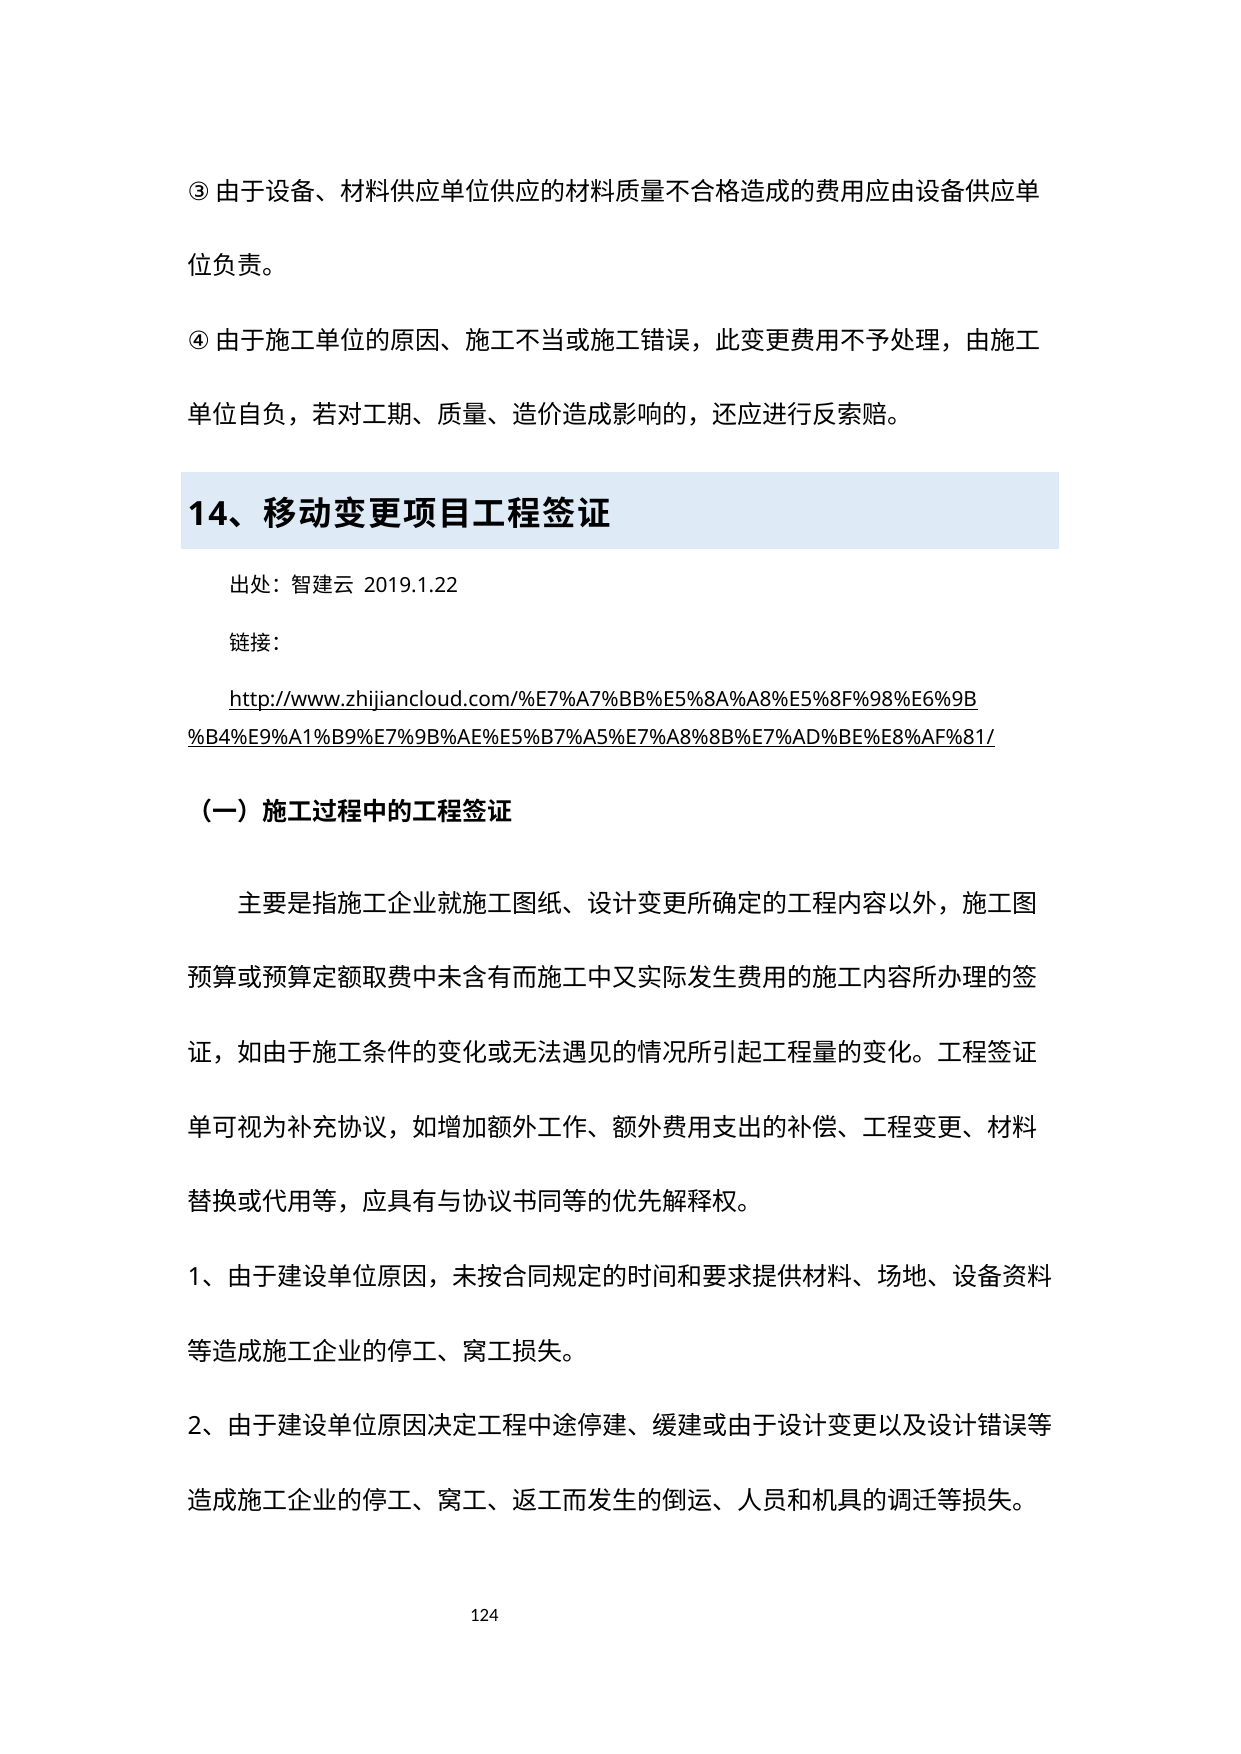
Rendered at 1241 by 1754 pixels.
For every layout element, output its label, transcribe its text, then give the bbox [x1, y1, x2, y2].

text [187, 869, 1053, 1531]
text 链接： [187, 625, 1053, 657]
subtitle 14、移动变更项目工程签证 [188, 478, 1053, 543]
text http://www.zhijiancloud.com/%E7%A7%BB%E5%8A%A8%E5%8F%98%E6%9B%B4%E9%A1%B9%E7%9B%AE%E5%B7%A5%E7%A8%8B%E7%AD%BE%E8%AF%81/ [187, 683, 1053, 752]
text 出处：智建云 2019.1.22 [187, 567, 1053, 599]
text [187, 157, 1053, 446]
text （一）施工过程中的工程签证 [187, 777, 1053, 842]
